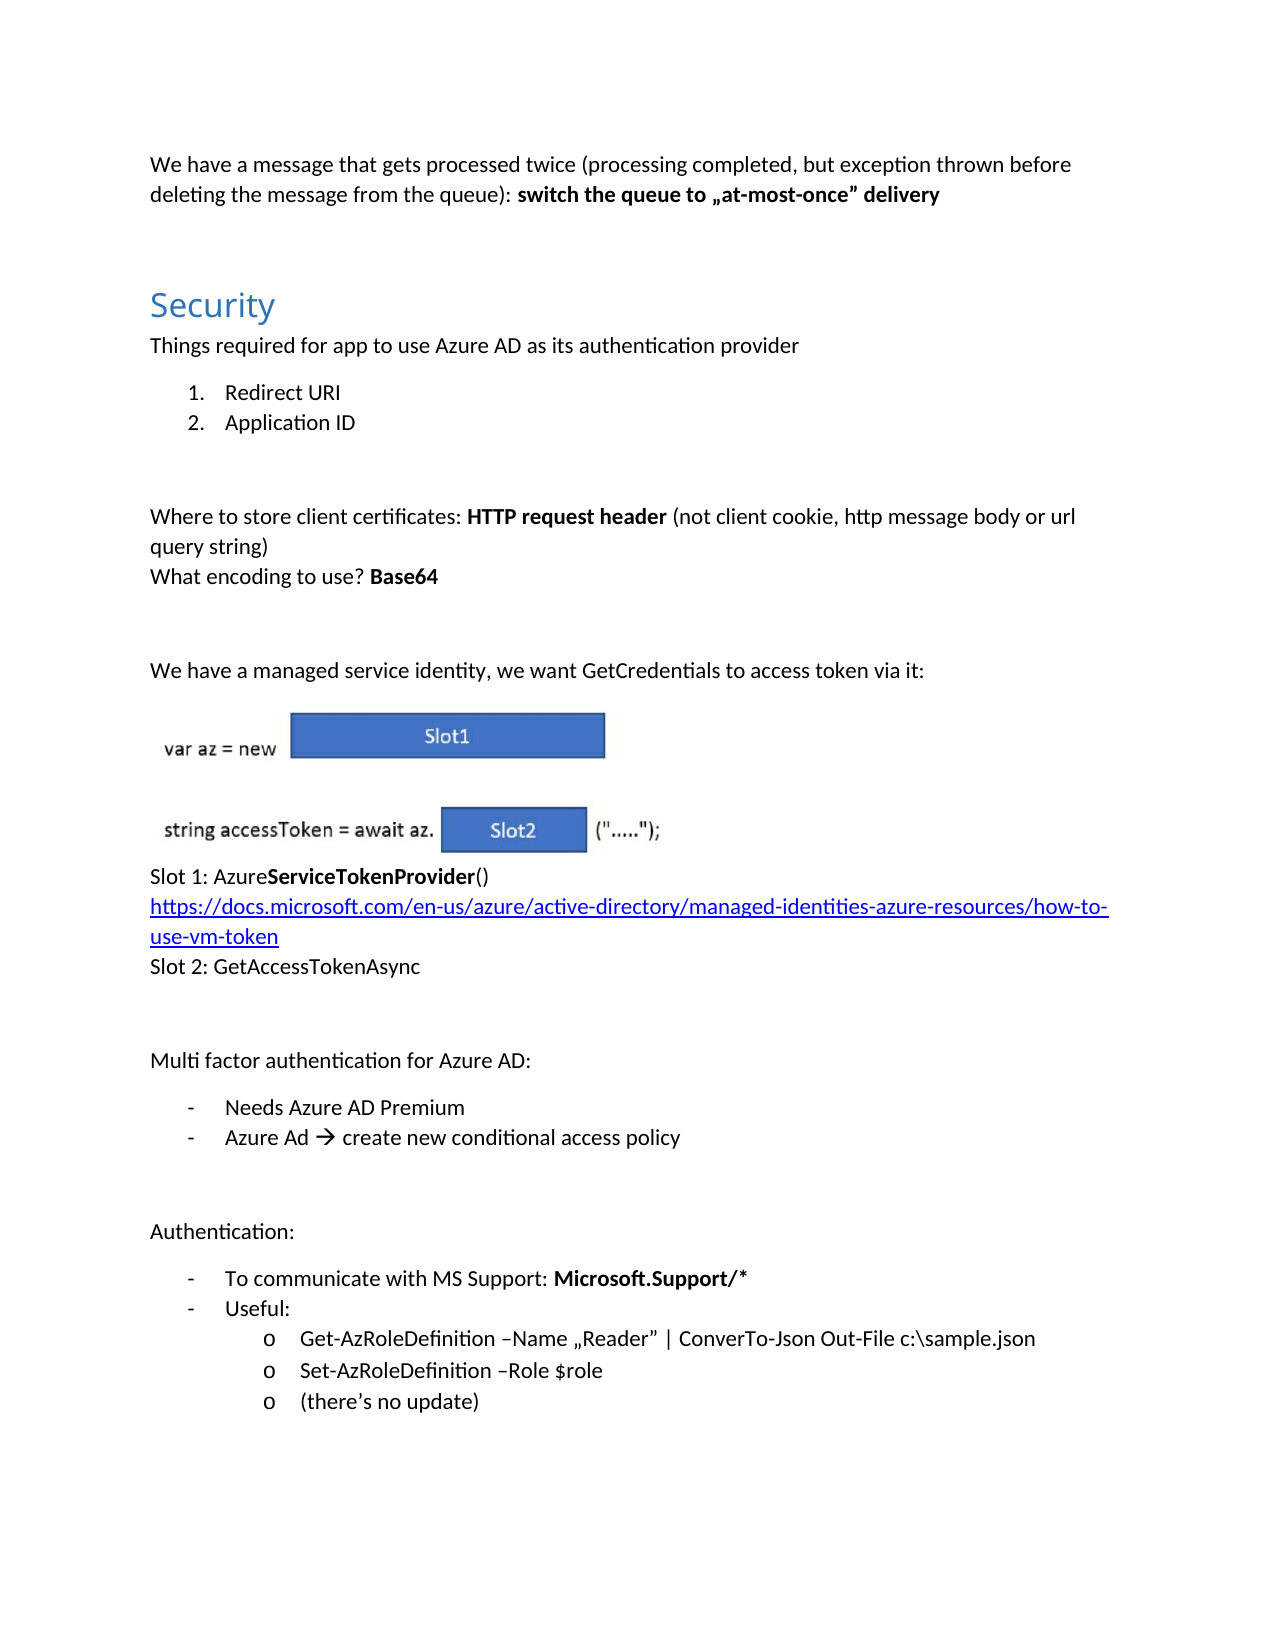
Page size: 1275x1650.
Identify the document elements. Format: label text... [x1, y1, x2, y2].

list Application ID [187, 408, 1125, 436]
text Multi factor authentication for Azure AD: [150, 1046, 1125, 1074]
list Redirect URI [187, 378, 1125, 406]
subtitle Security [150, 282, 1125, 328]
picture [150, 703, 688, 860]
list Useful: [187, 1294, 1125, 1322]
list To communicate with MS Support: Microsoft.Support/* [187, 1264, 1125, 1292]
text Authentication: [150, 1217, 1125, 1245]
list (there’s no update) [262, 1387, 1125, 1416]
text We have a managed service identity, we want GetCredentials to access token via it: [150, 656, 1125, 684]
list Get-AzRoleDefinition –Name „Reader” | ConverTo-Json Out-File c:\sample.json [262, 1324, 1125, 1353]
list Set-AzRoleDefinition –Role $role [262, 1356, 1125, 1385]
list Needs Azure AD Premium [187, 1093, 1125, 1121]
text We have a message that gets processed twice (processing completed, but exception thrown before deleting the message from the queue): switch the queue to „at-most-once” delivery [150, 150, 1125, 208]
text Where to store client certificates: HTTP request header (not client cookie, http message body or url query string) What encoding to use? Base64 [150, 502, 1125, 591]
list Azure Ad create new conditional access policy [187, 1123, 1125, 1151]
text Things required for app to use Azure AD as its authentication provider [150, 331, 1125, 359]
